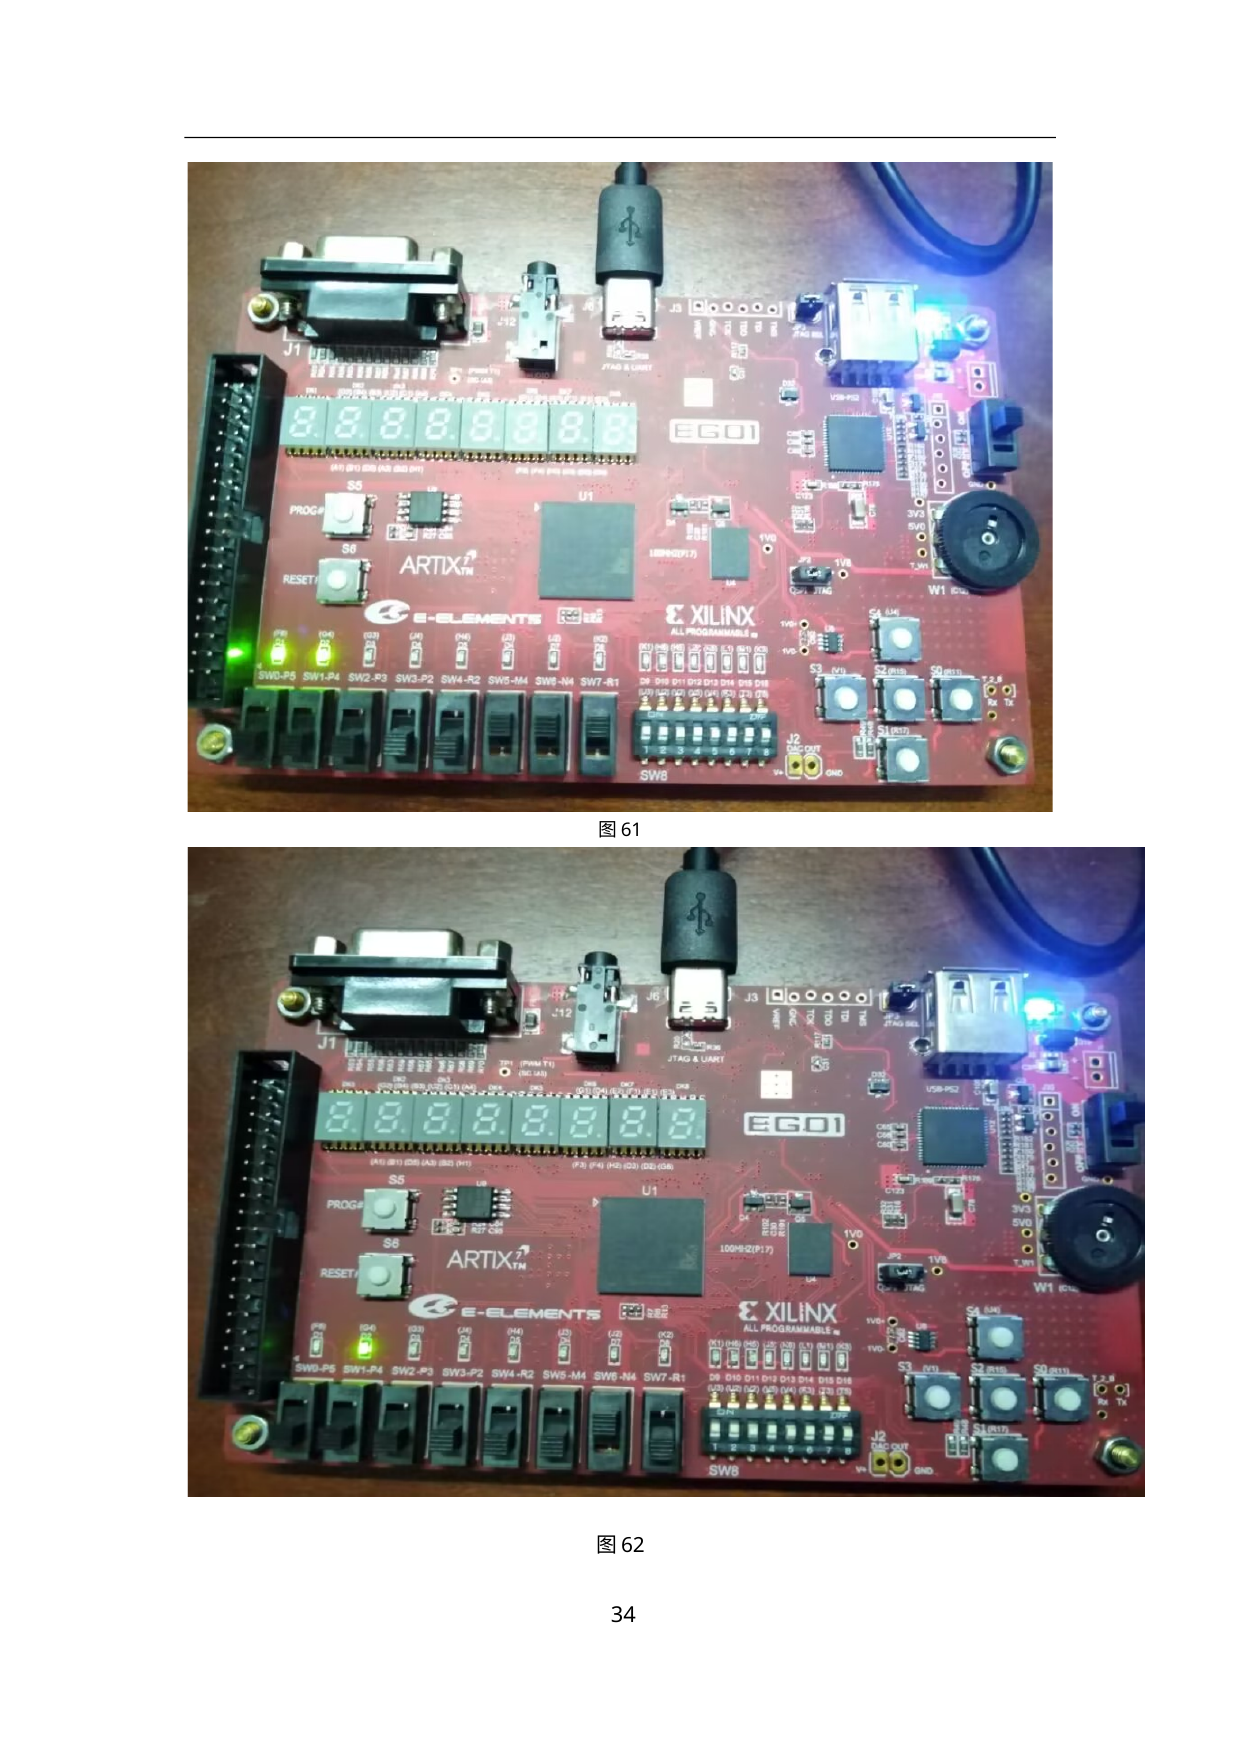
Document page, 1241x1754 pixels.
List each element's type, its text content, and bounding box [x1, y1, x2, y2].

text 图62 [187, 1497, 1053, 1559]
picture [189, 847, 1145, 1497]
picture [187, 162, 1053, 812]
text 图61 [187, 812, 1053, 844]
